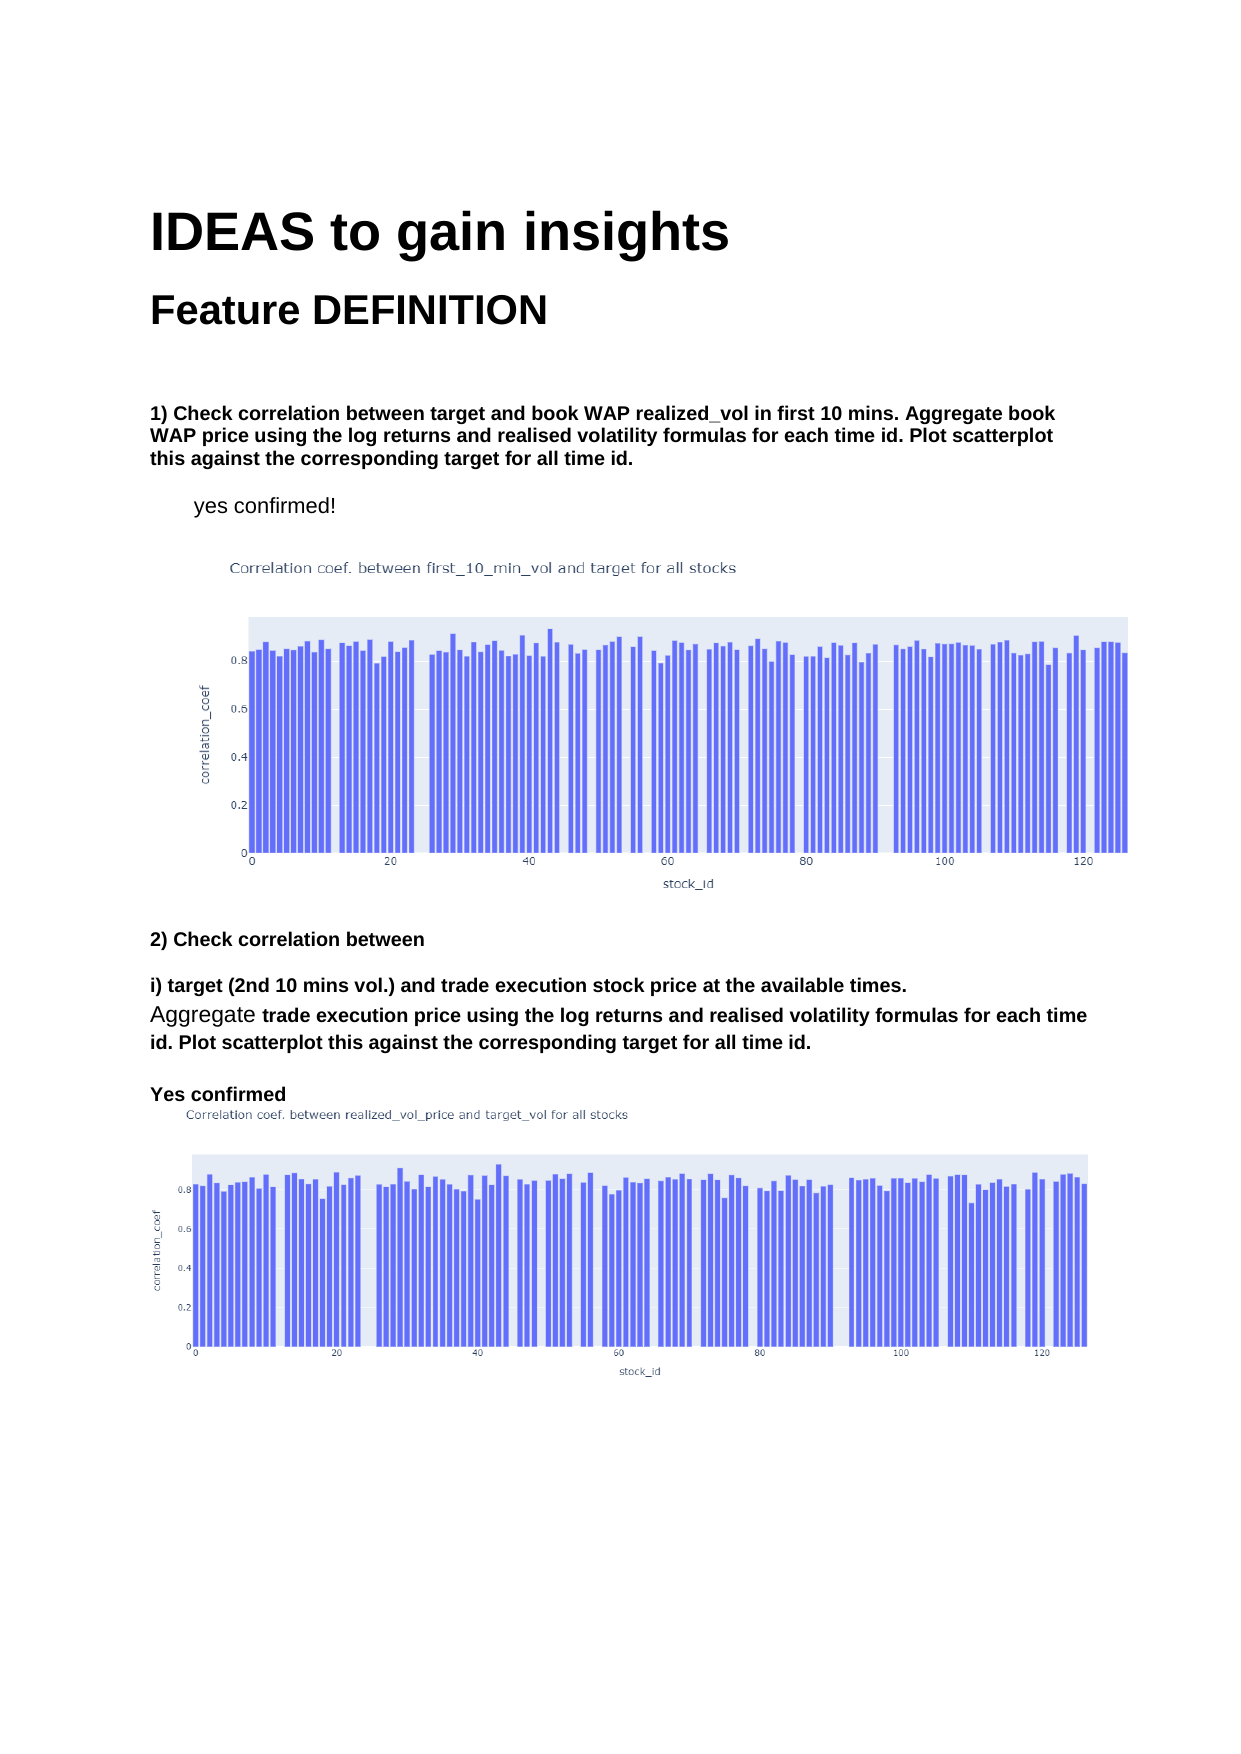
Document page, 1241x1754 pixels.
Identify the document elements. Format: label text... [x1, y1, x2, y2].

title IDEAS to gain insights [150, 200, 1090, 262]
text Aggregate trade execution price using the log returns and realised volatility formulas for each time id. Plot scatterplot this against the corresponding target for all time id. [150, 1001, 1090, 1053]
subtitle Feature DEFINITION [150, 285, 1090, 333]
text Yes confirmed [150, 1083, 1090, 1105]
text yes confirmed! [194, 493, 1046, 518]
subtitle 1) Check correlation between target and book WAP realized_vol in first 10 mins. Aggregate book WAP price using the log returns and realised volatility formulas for each time id. Plot scatterplot this against the corresponding target for all time id. [150, 402, 1090, 470]
picture [193, 551, 1134, 895]
subtitle i) target (2nd 10 mins vol.) and trade execution stock price at the available times. [150, 974, 1090, 997]
subtitle 2) Check correlation between [150, 928, 1090, 951]
picture [150, 1108, 1091, 1382]
